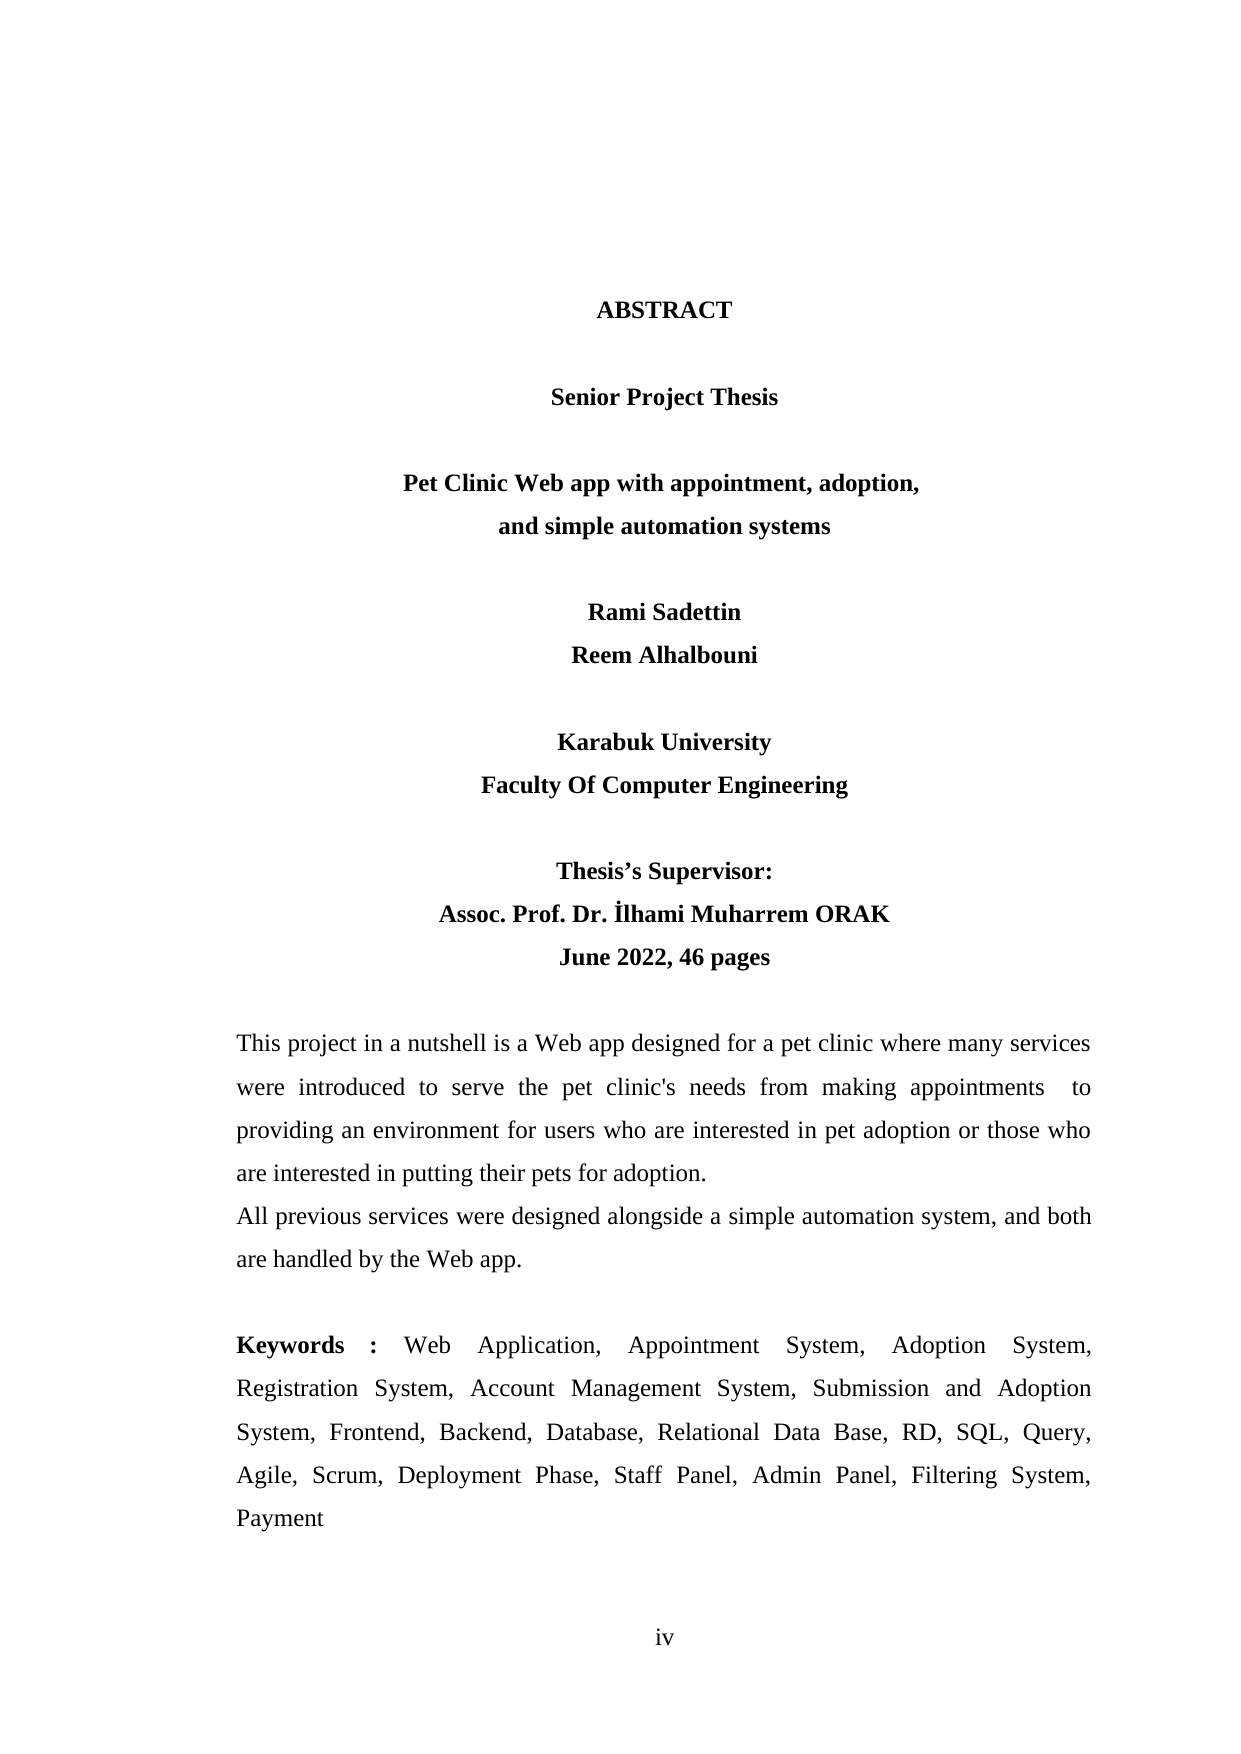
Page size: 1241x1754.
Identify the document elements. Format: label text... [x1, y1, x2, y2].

text Pet Clinic Web app with appointment, adoption, and simple automation systems [236, 468, 1092, 540]
text Karabuk University [236, 727, 1092, 755]
subtitle ABSTRACT [236, 295, 1092, 324]
text Rami Sadettin Reem Alhalbouni [236, 597, 1092, 669]
text All previous services were designed alongside a simple automation system, and both are handled by the Web app. [236, 1201, 1092, 1273]
text Keywords : Web Application, Appointment System, Adoption System, Registration System, Account Management System, Submission and Adoption System, Frontend, Backend, Database, Relational Data Base, RD, SQL, Query, Agile, Scrum, Deployment Phase, Staff Panel, Admin Panel, Filtering System, Payment [236, 1330, 1092, 1532]
text Assoc. Prof. Dr. İlhami Muharrem ORAK June 2022, 46 pages [236, 899, 1092, 971]
text This project in a nutshell is a Web app designed for a pet clinic where many services were introduced to serve the pet clinic's needs from making appointments to providing an environment for users who are interested in pet adoption or those who are interested in putting their pets for adoption. [236, 1028, 1092, 1187]
text Thesis’s Supervisor: [236, 856, 1092, 885]
text Faculty Of Computer Engineering [236, 770, 1092, 798]
text Senior Project Thesis [236, 382, 1092, 410]
